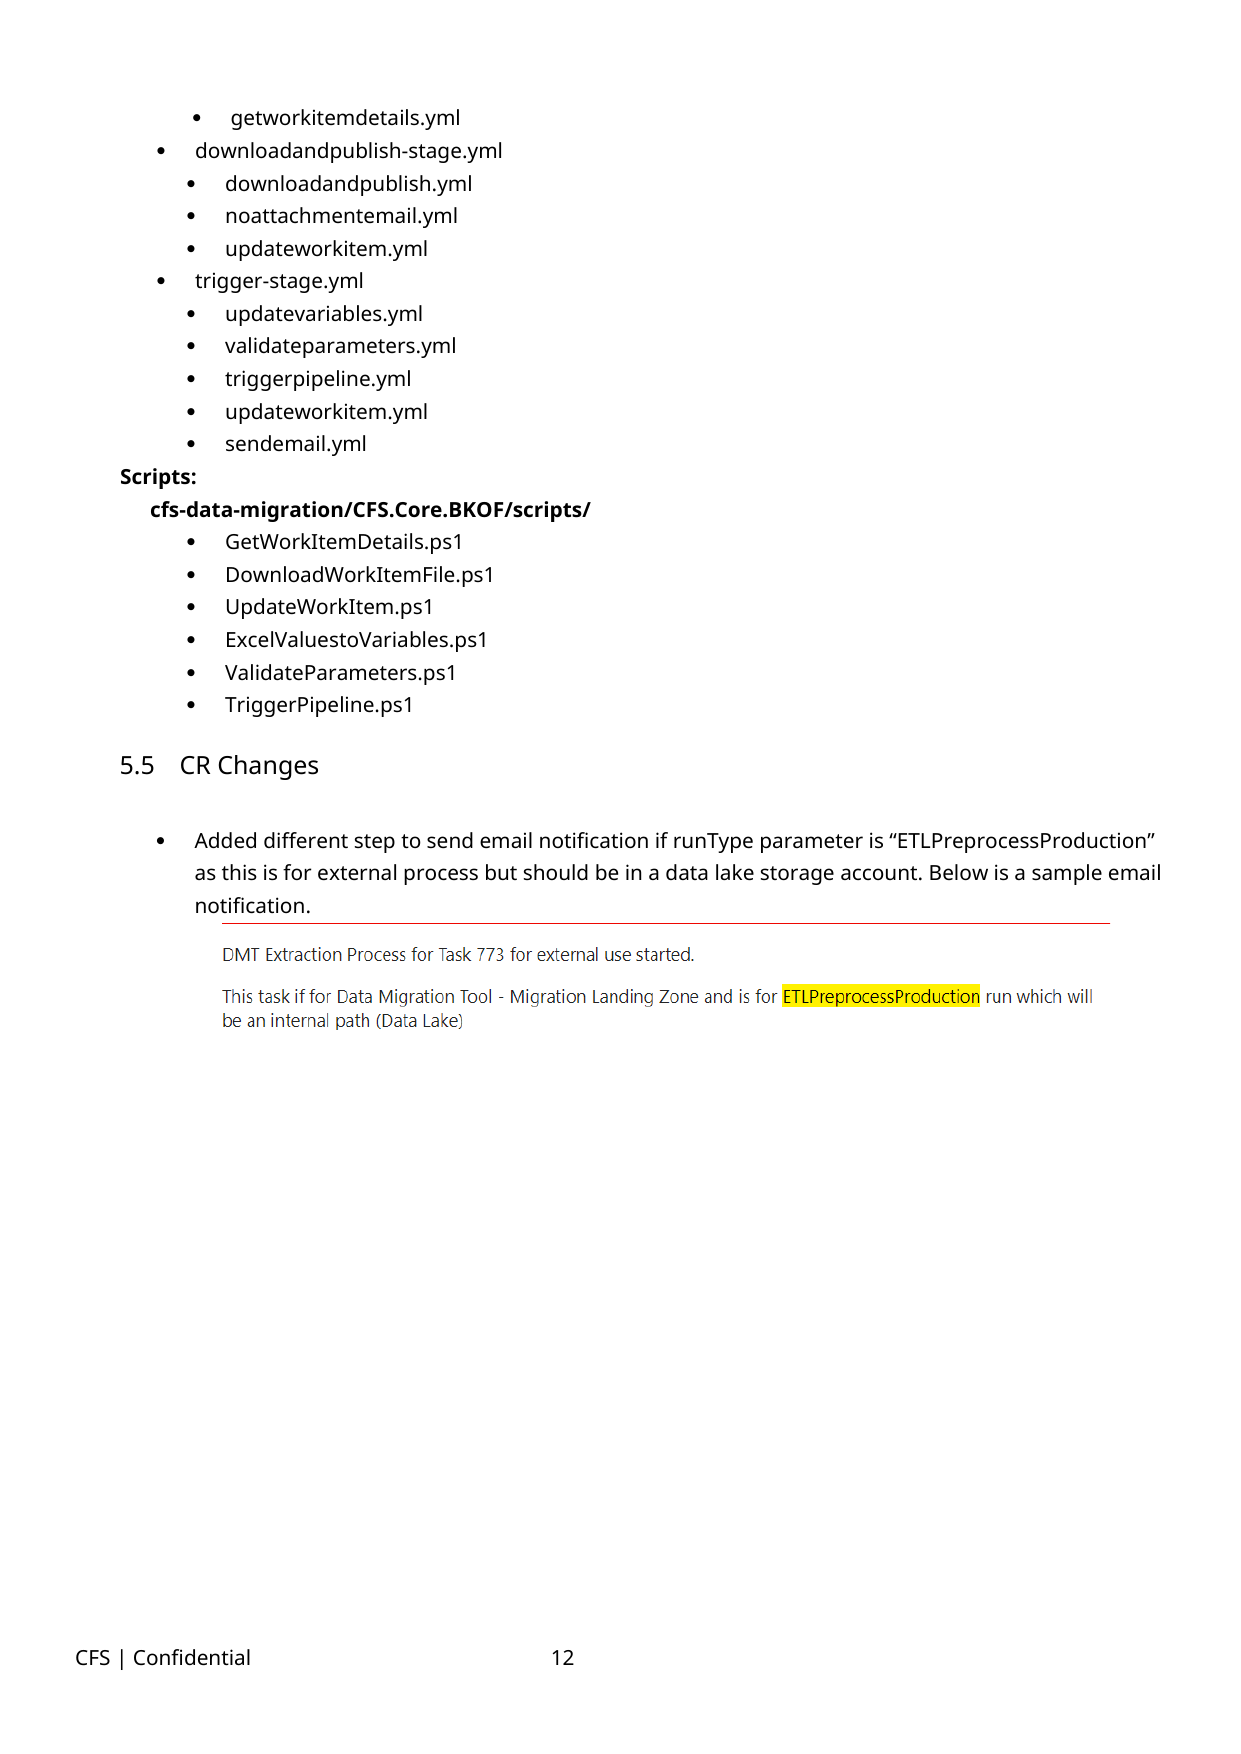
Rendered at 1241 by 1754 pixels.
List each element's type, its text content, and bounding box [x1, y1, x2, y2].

list Added different step to send email notification if runType parameter is “ETLPreprocessProduction” as this is for external process but should be in a data lake storage account. Below is a sample email notification. [157, 826, 1165, 919]
text cfs-data-migration/CFS.Core.BKOF/scripts/ [120, 495, 1165, 523]
list validateparameters.yml [187, 332, 1165, 360]
list ValidateParameters.ps1 [187, 658, 1165, 686]
list UpdateWorkItem.ps1 [187, 592, 1165, 621]
subtitle CR Changes [119, 748, 1165, 782]
list TriggerPipeline.ps1 [187, 690, 1165, 719]
list triggerpipeline.yml [187, 364, 1165, 393]
list downloadandpublish-stage.yml [157, 136, 1165, 164]
list getworkitemdetails.yml [193, 103, 1165, 132]
list updateworkitem.yml [187, 234, 1165, 262]
text Scripts: [120, 462, 1165, 491]
list noattachmentemail.yml [187, 201, 1165, 230]
list downloadandpublish.yml [187, 169, 1165, 197]
list GetWorkItemDetails.ps1 [187, 527, 1165, 556]
list sendemail.yml [187, 429, 1165, 458]
list ExcelValuestoVariables.ps1 [187, 625, 1165, 653]
list updatevariables.yml [187, 299, 1165, 327]
list updateworkitem.yml [187, 397, 1165, 425]
list DownloadWorkItemFile.ps1 [187, 560, 1165, 588]
picture [194, 923, 1111, 1049]
list trigger-stage.yml [157, 266, 1165, 295]
